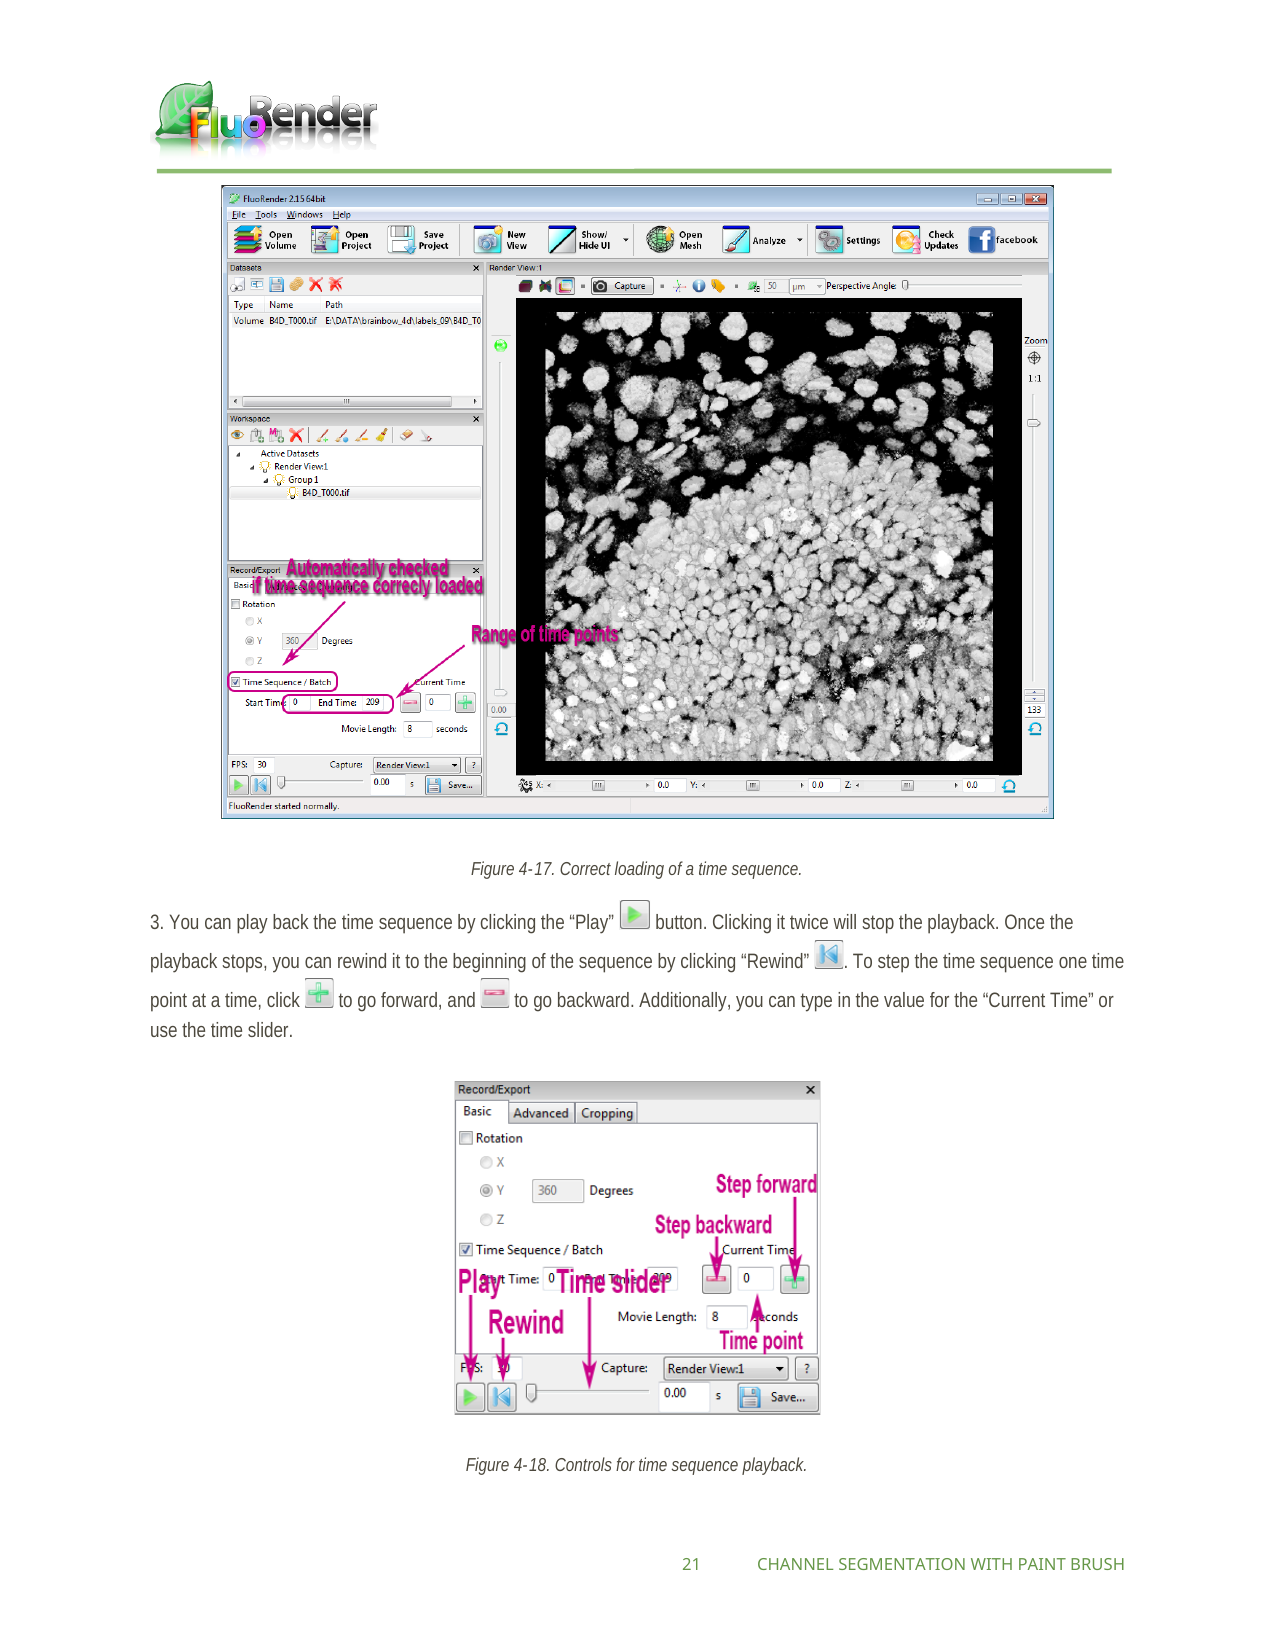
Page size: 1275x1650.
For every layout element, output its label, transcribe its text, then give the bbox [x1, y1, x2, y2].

picture [619, 900, 651, 930]
picture [480, 978, 510, 1008]
picture [305, 978, 334, 1008]
picture [221, 185, 1054, 819]
picture [454, 1081, 821, 1415]
picture [150, 75, 379, 162]
text 3. You can play back the time sequence by clicking the “Play” button. Clicking it twice will stop the playback. Once the playback stops, you can rewind it to the beginning of the sequence by clicking “Rewind” . To step the time sequence one time point at a time, click to go forward, and to go backward. Additionally, you can type in the value for the “Current Time” or use the time slider. [150, 900, 1125, 1042]
picture [814, 940, 844, 969]
